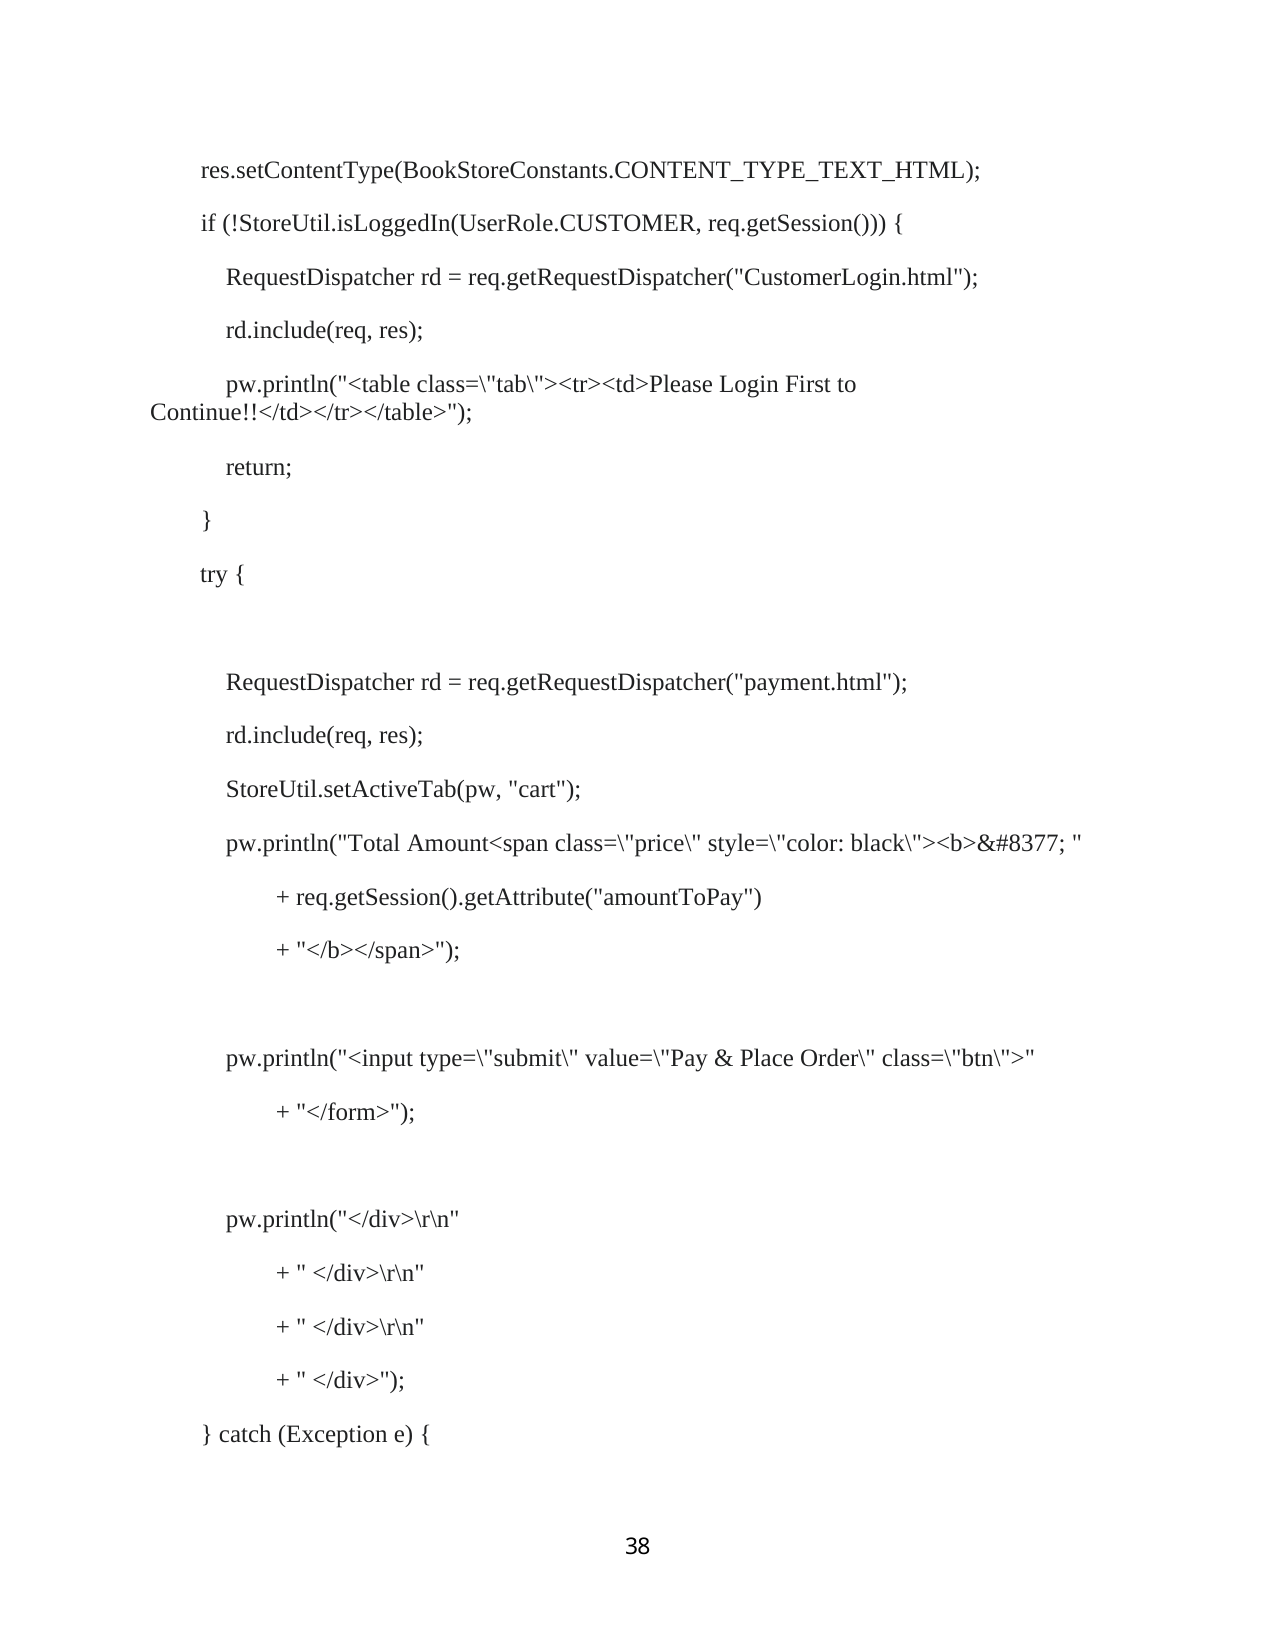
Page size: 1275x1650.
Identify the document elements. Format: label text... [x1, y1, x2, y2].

text return; [226, 452, 1175, 480]
text pw.println("<table class=\"tab\"><tr><td>Please Login First to Continue!!</td></tr></table>"); [150, 370, 947, 426]
text + "</b></span>"); [276, 935, 1175, 964]
text pw.println("</div>\r\n" [226, 1204, 1175, 1233]
text try { [200, 559, 1175, 588]
text RequestDispatcher rd = req.getRequestDispatcher("CustomerLogin.html"); rd.include(req, res); [226, 262, 1027, 344]
text + " </div>"); [276, 1365, 1175, 1394]
text pw.println("Total Amount<span class=\"price\" style=\"color: black\"><b>&#8377; " [226, 828, 1175, 856]
text + " </div>\r\n" [276, 1258, 1175, 1286]
text RequestDispatcher rd = req.getRequestDispatcher("payment.html"); rd.include(req, res); [226, 667, 947, 749]
text } catch (Exception e) { [201, 1419, 1175, 1448]
text pw.println("<input type=\"submit\" value=\"Pay & Place Order\" class=\"btn\">" [226, 1043, 1175, 1071]
text + " </div>\r\n" [276, 1312, 1175, 1341]
text StoreUtil.setActiveTab(pw, "cart"); [226, 774, 1175, 803]
text + "</form>"); [276, 1097, 1175, 1125]
text res.setContentType(BookStoreConstants.CONTENT_TYPE_TEXT_HTML); if (!StoreUtil.isLoggedIn(UserRole.CUSTOMER, req.getSession())) { [201, 155, 981, 237]
text } [201, 505, 1175, 534]
text + req.getSession().getAttribute("amountToPay") [276, 882, 1175, 910]
